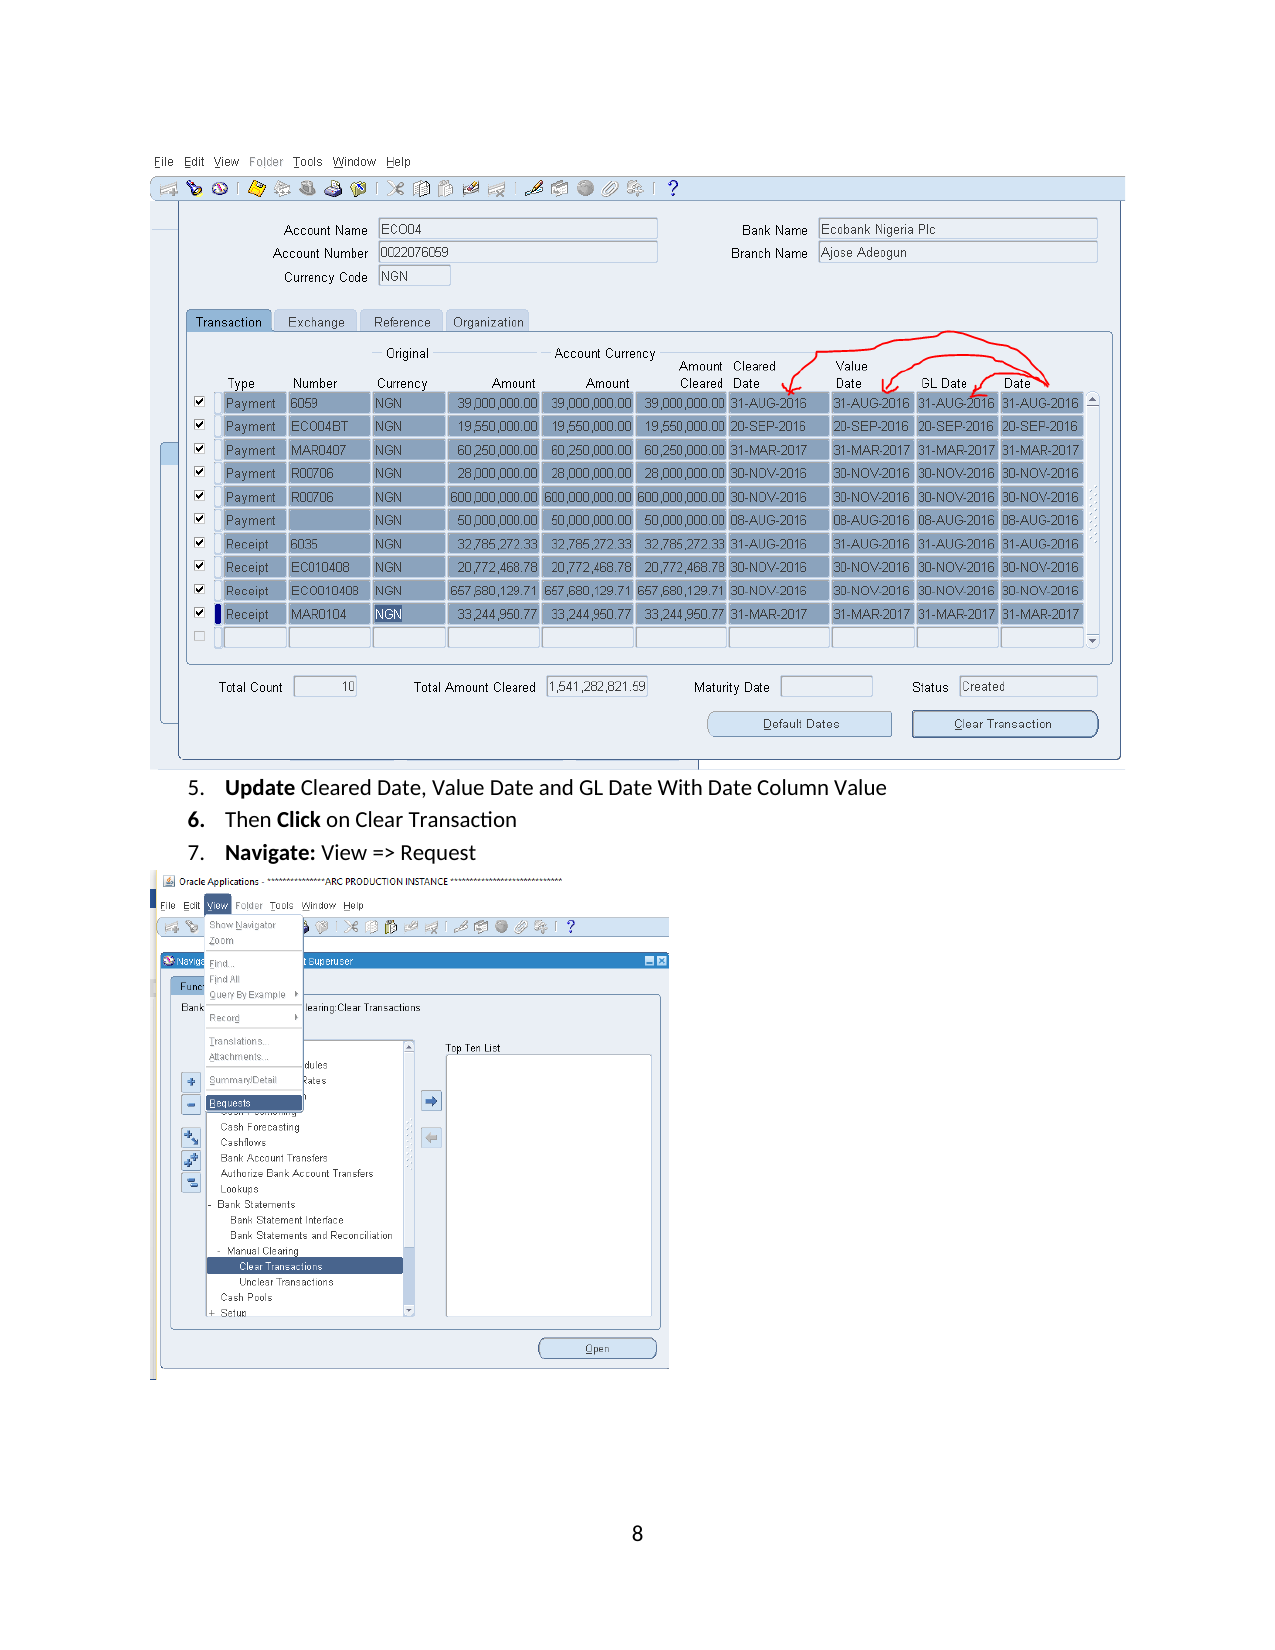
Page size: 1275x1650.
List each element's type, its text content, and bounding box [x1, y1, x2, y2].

picture [150, 870, 669, 1380]
list Update Cleared Date, Value Date and GL Date With Date Column Value [187, 773, 1125, 801]
picture [150, 150, 1125, 770]
list Then Click on Clear Transaction [187, 806, 1125, 833]
list Navigate: View => Request [187, 838, 1125, 866]
